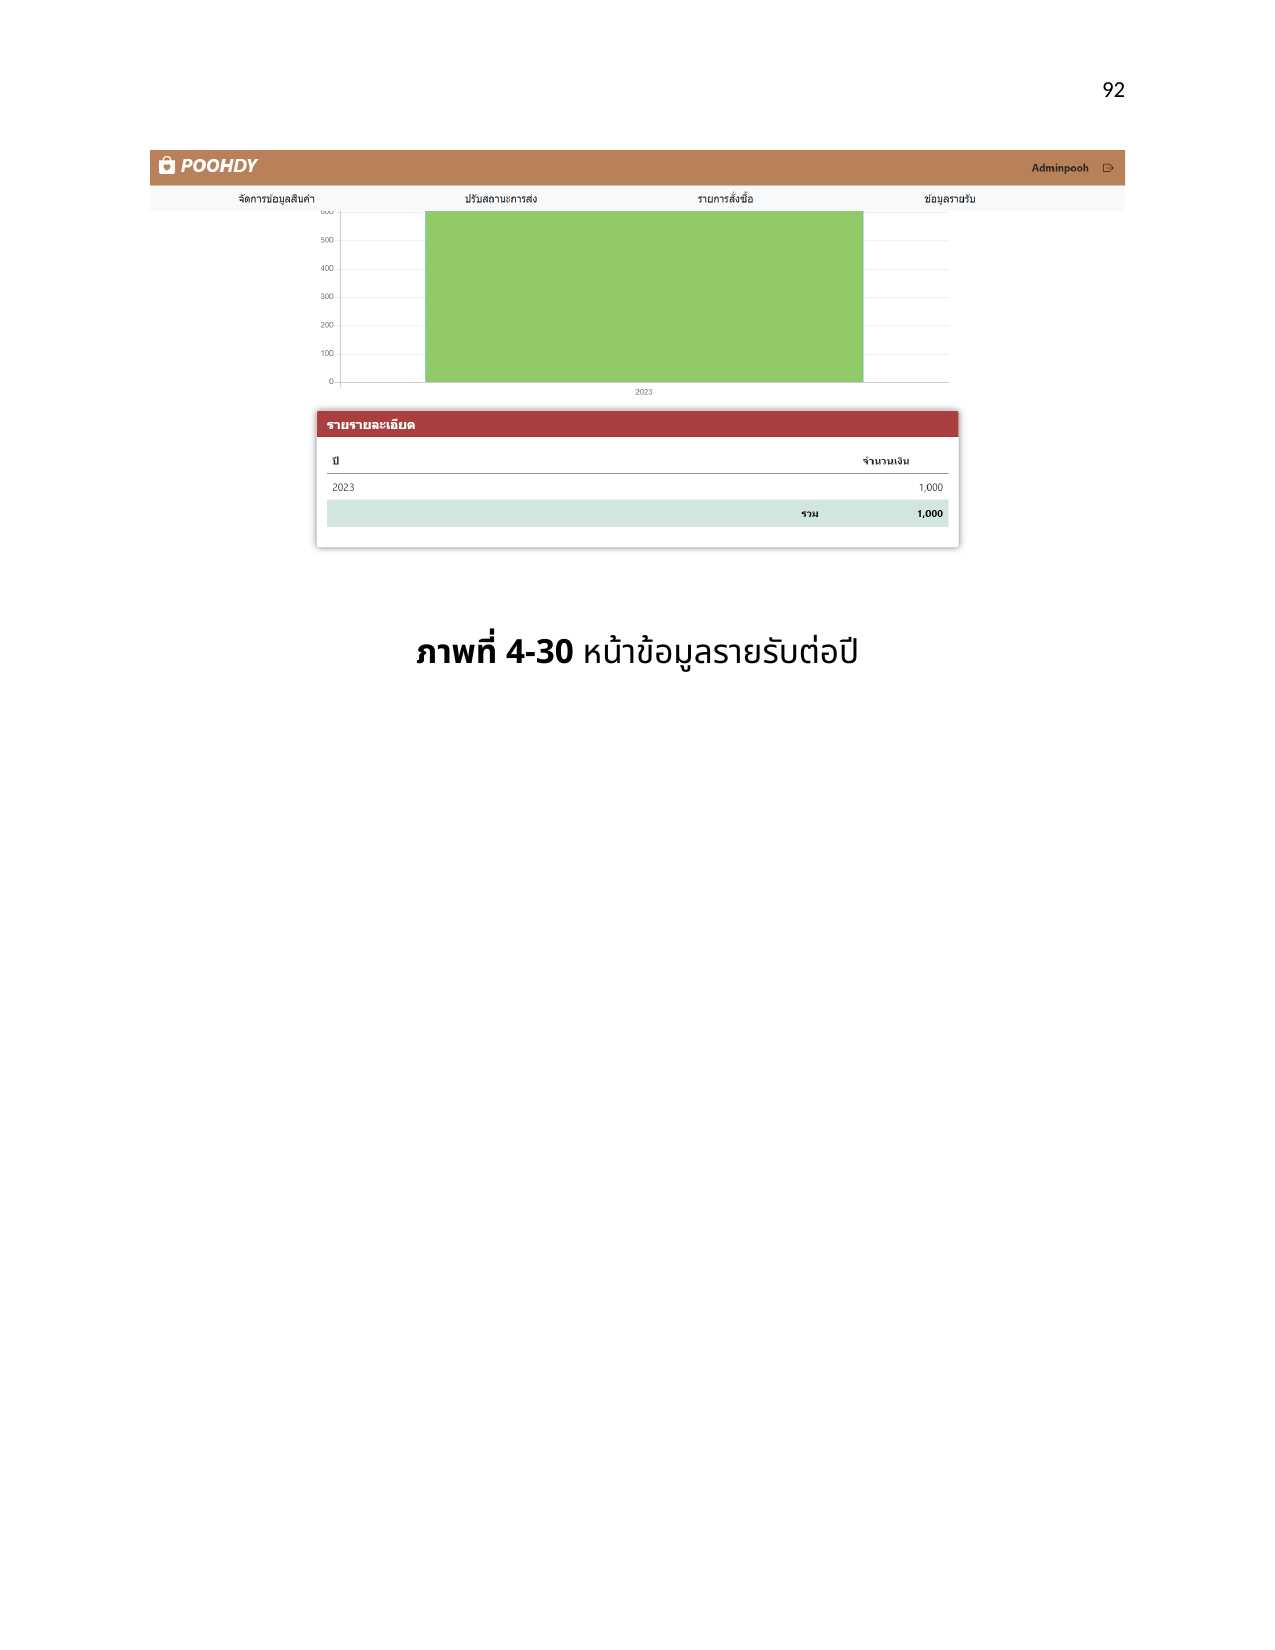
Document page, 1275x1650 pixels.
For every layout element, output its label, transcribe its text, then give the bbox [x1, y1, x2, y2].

text ภาพที่ 4-30 หน้าข้อมูลรายรับต่อปี [150, 628, 1125, 678]
picture [150, 150, 1125, 609]
